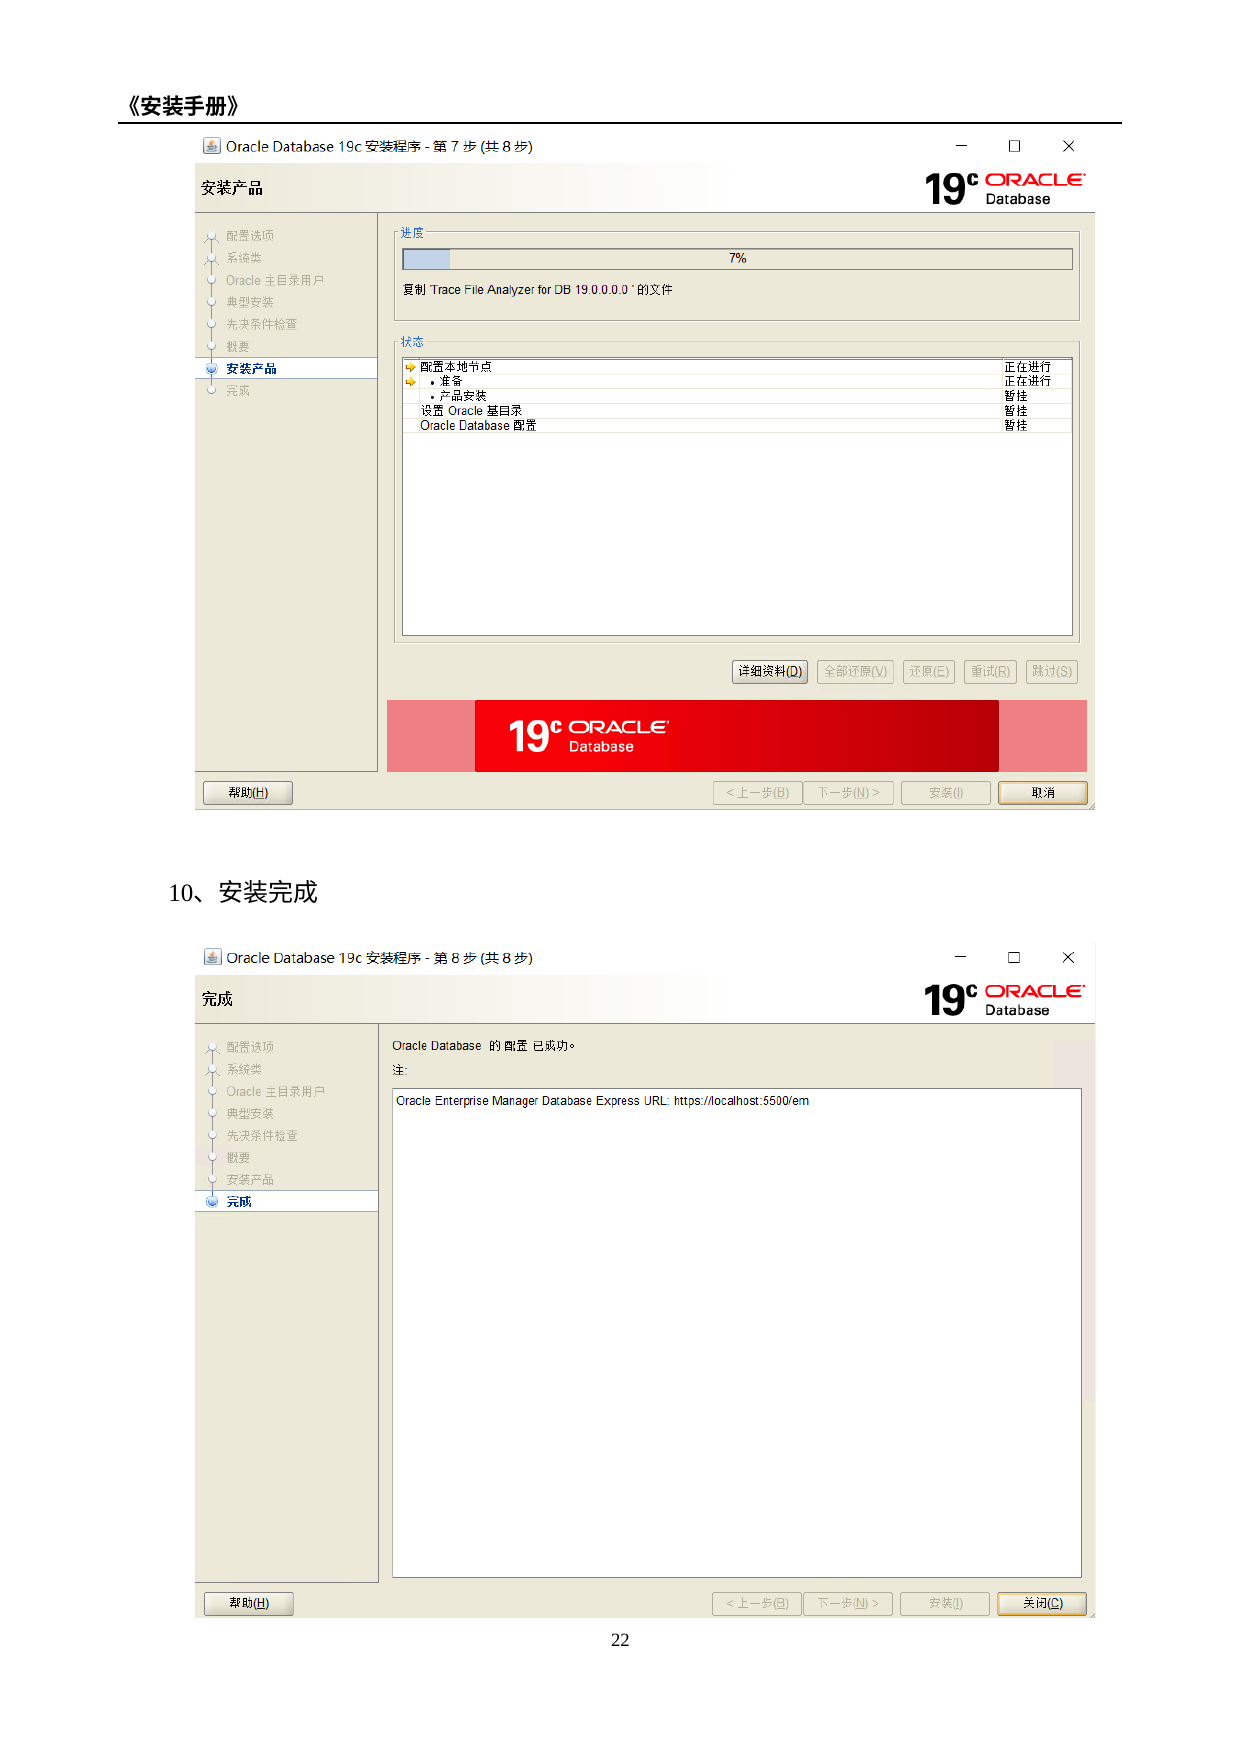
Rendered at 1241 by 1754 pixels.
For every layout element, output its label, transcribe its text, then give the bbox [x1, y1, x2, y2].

picture [195, 942, 1096, 1618]
picture [195, 129, 1096, 810]
text 10、安装完成 [118, 857, 1122, 925]
